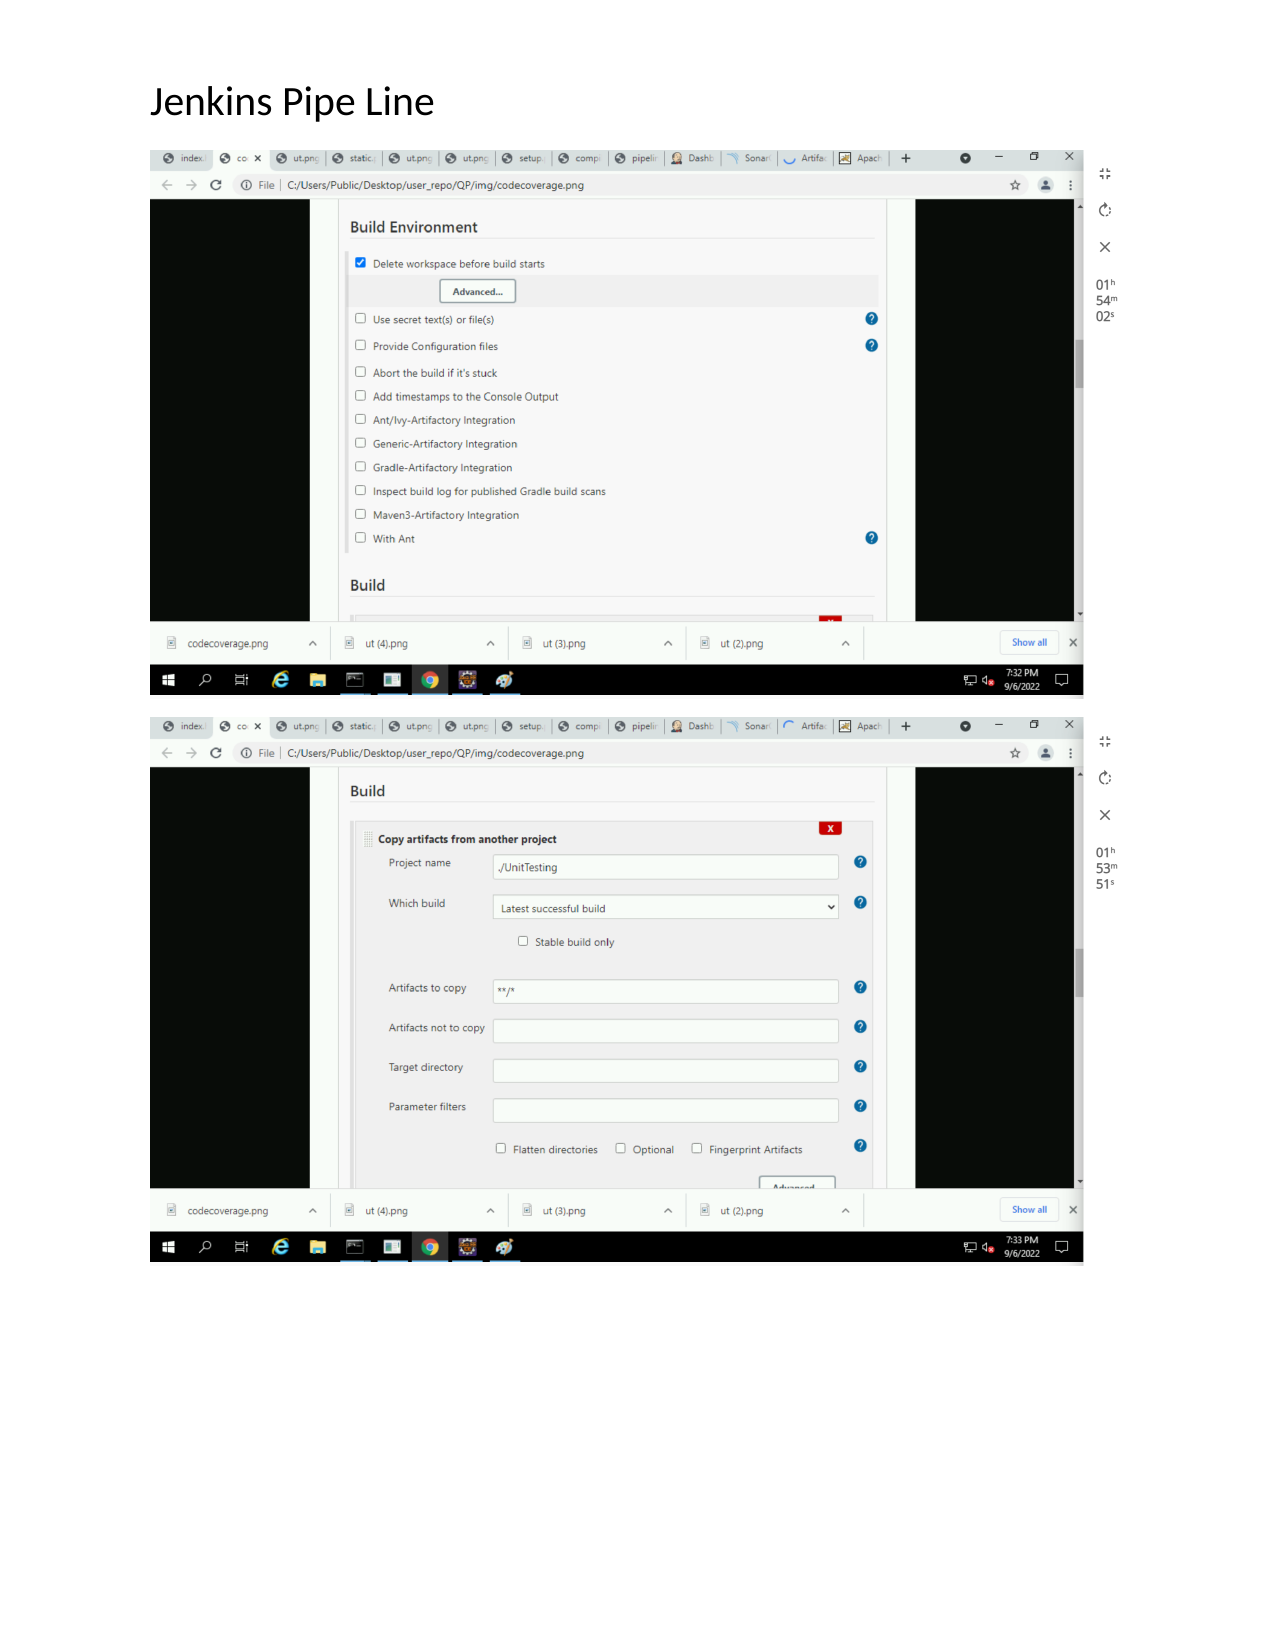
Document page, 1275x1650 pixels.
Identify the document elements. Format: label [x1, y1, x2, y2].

picture [150, 717, 1125, 1266]
picture [150, 150, 1125, 699]
